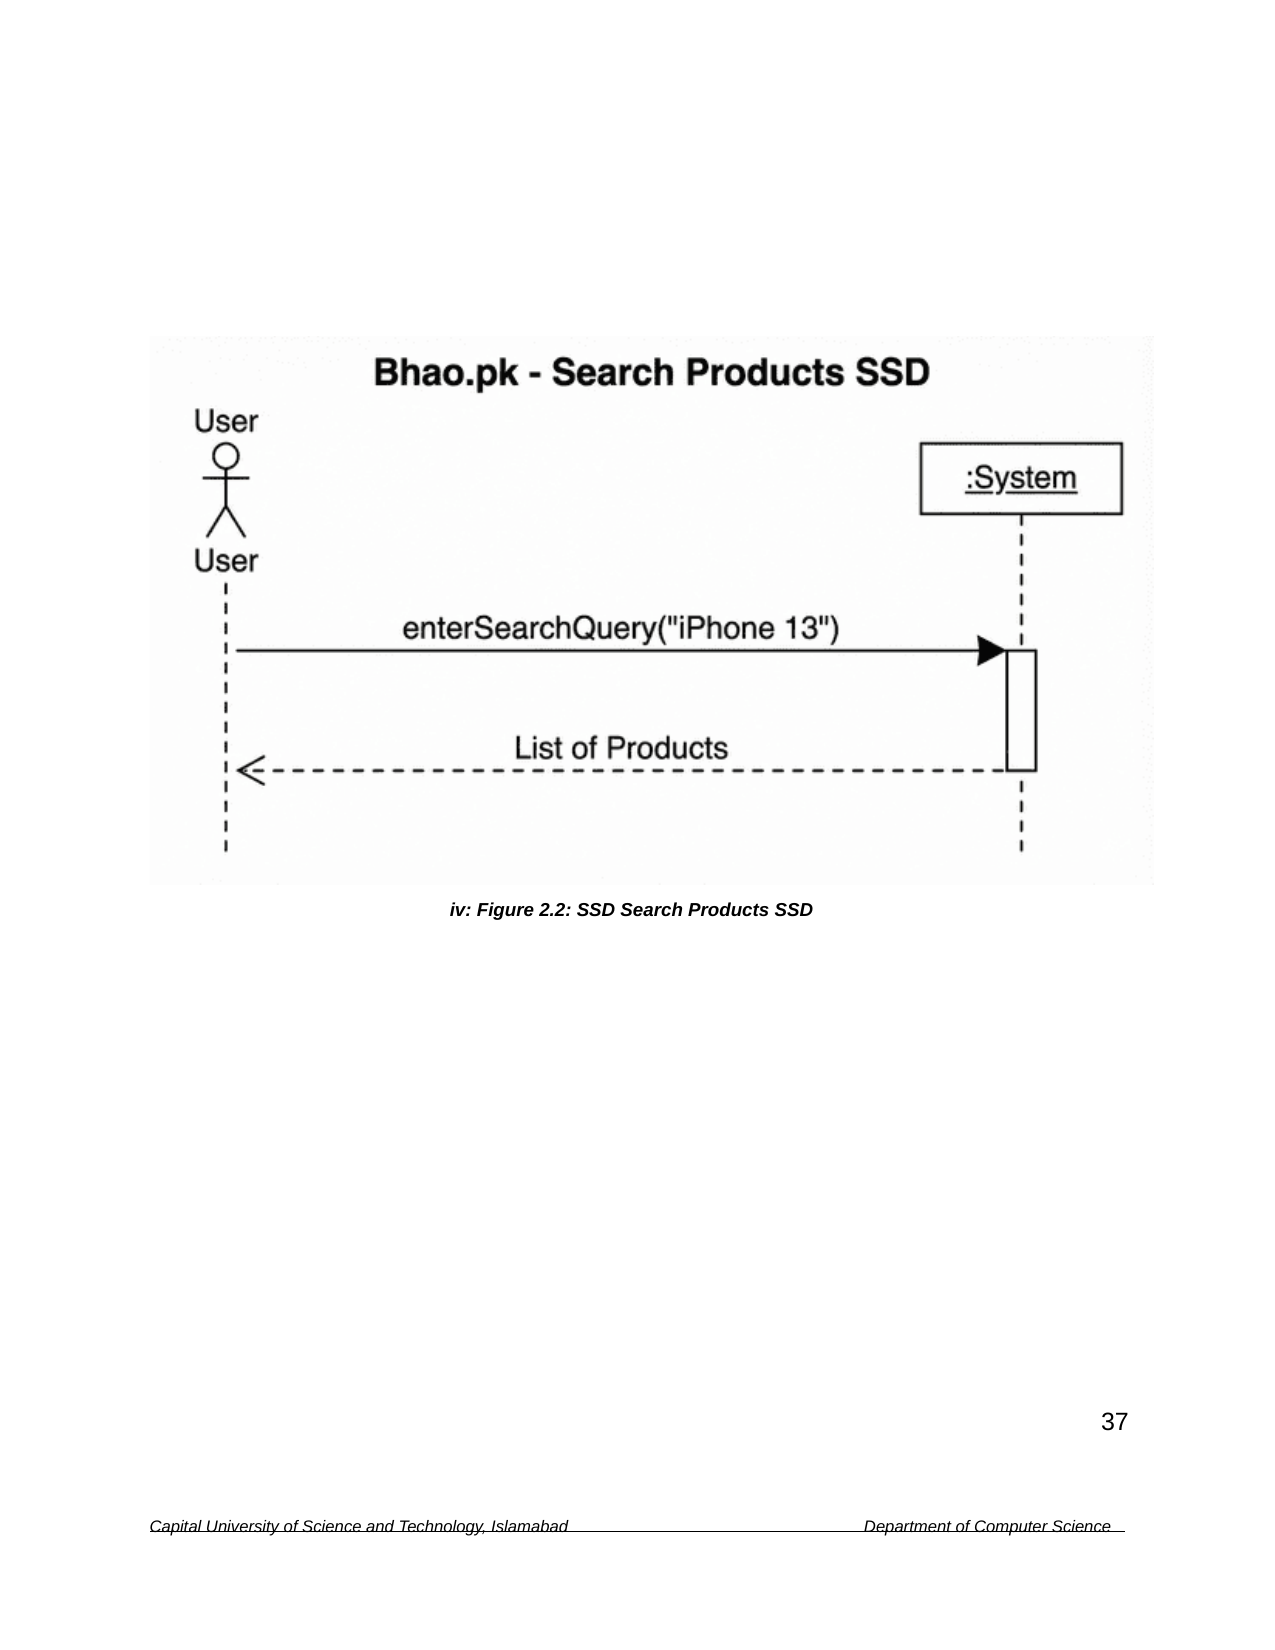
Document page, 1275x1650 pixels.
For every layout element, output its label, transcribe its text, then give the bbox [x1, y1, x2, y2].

text iv: Figure 2.2: SSD Search Products SSD [236, 899, 1028, 921]
picture [149, 336, 1154, 885]
